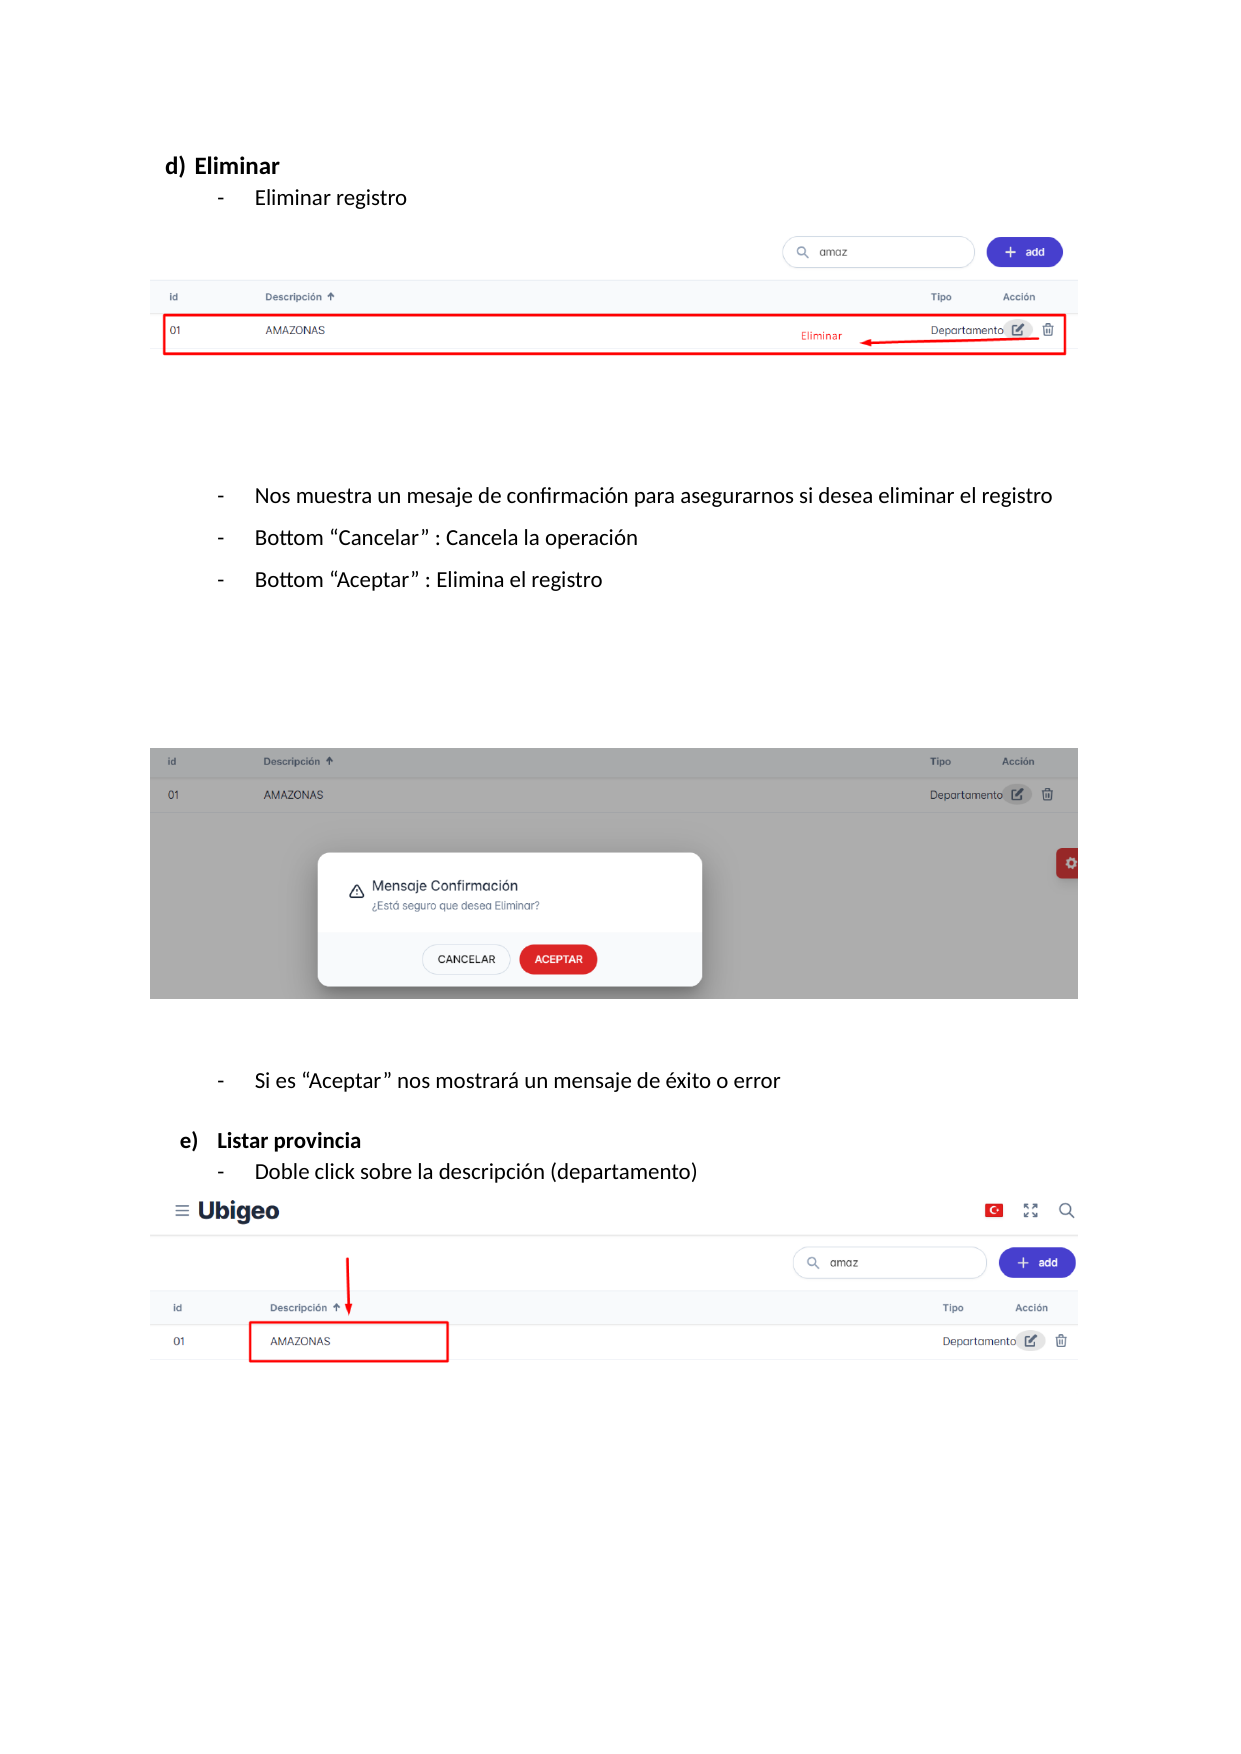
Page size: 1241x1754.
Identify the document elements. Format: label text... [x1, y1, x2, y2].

list Si es “Aceptar” nos mostrará un mensaje de éxito o error [217, 1066, 1078, 1094]
list Doble click sobre la descripción (departamento) [217, 1157, 1078, 1185]
list Bottom “Aceptar” : Elimina el registro [217, 565, 1078, 593]
list Listar provincia [179, 1127, 1078, 1155]
list Bottom “Cancelar” : Cancela la operación [217, 523, 1078, 551]
list Eliminar [165, 150, 1078, 181]
list Nos muestra un mesaje de confirmación para asegurarnos si desea eliminar el registro [217, 481, 1078, 509]
picture [150, 1195, 1078, 1394]
picture [150, 748, 1078, 999]
list Eliminar registro [217, 183, 1078, 211]
picture [150, 227, 1078, 379]
